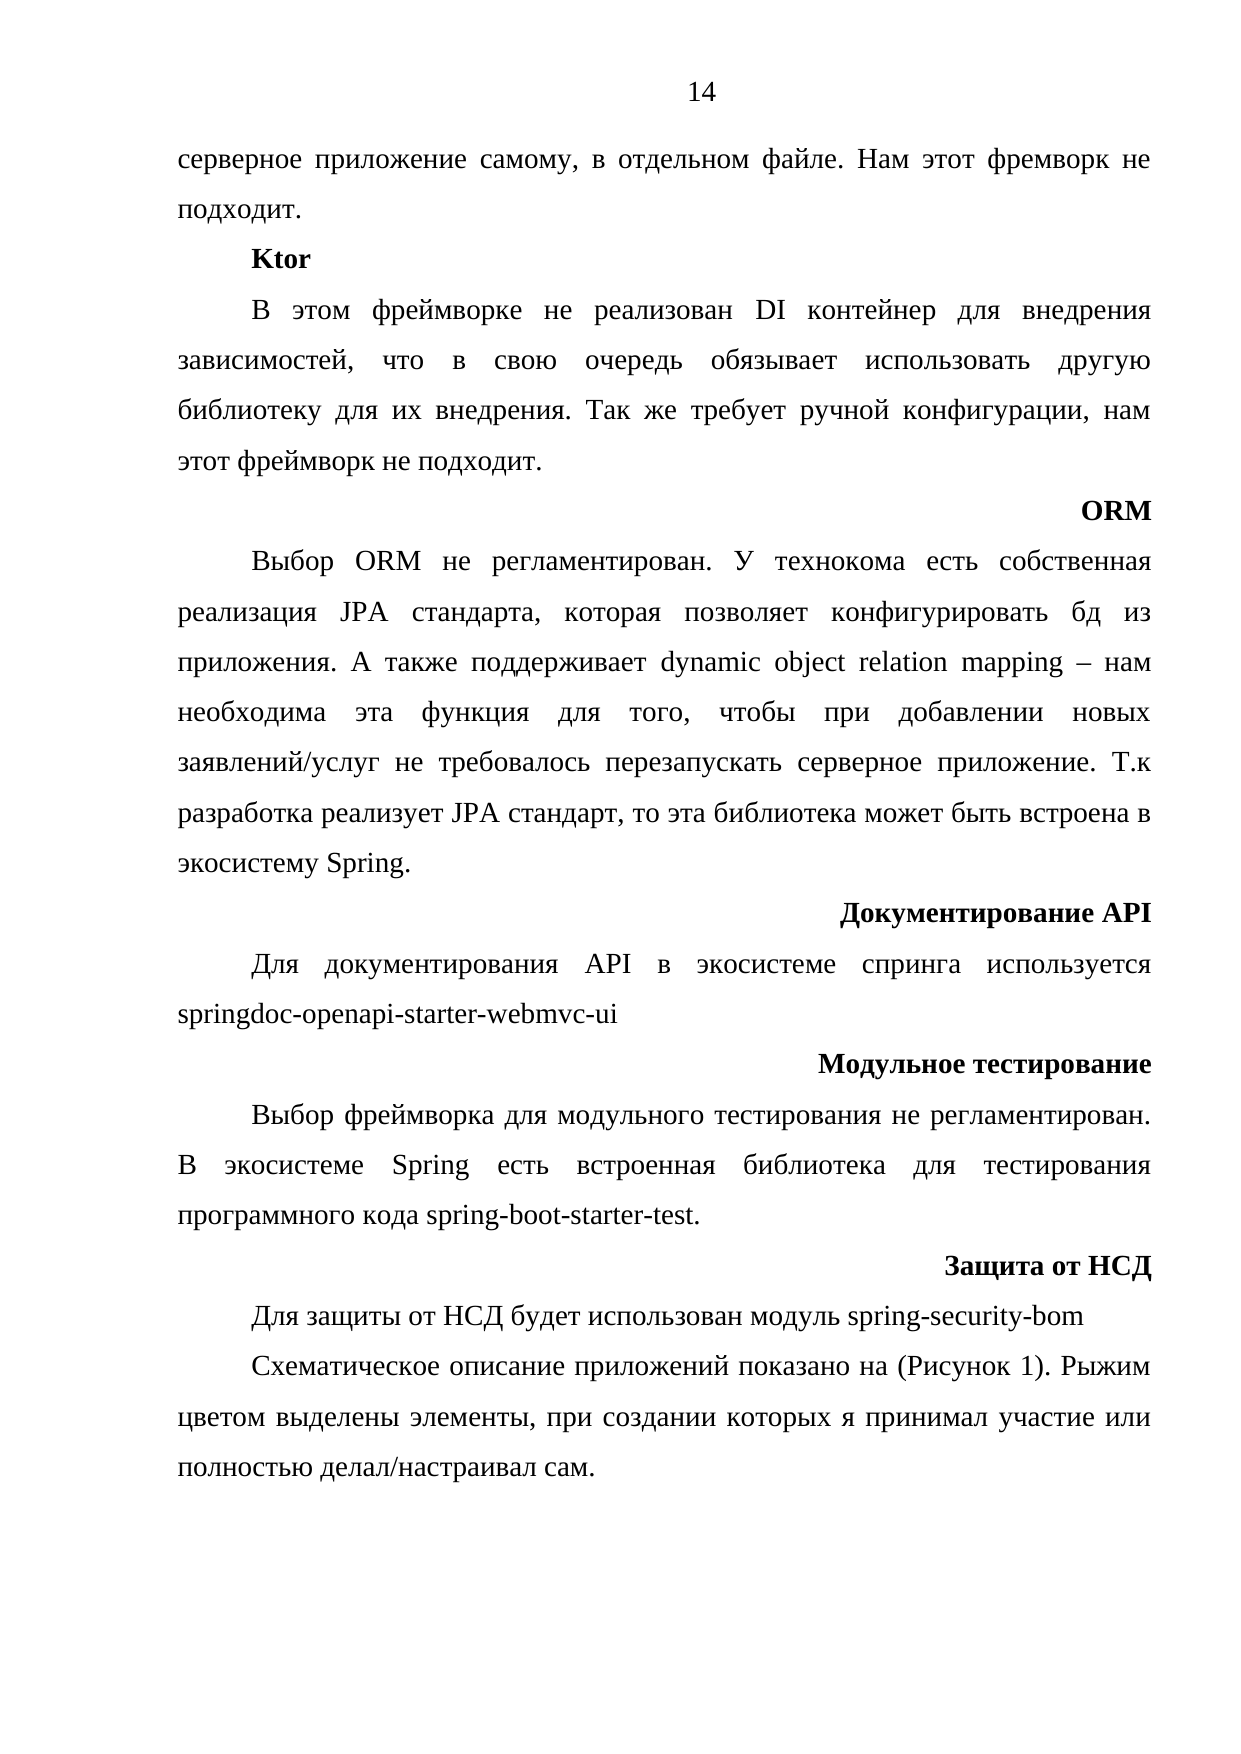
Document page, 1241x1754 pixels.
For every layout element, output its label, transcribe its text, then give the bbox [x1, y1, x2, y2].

text Для документирования API в экосистеме спринга используется springdoc-openapi-starter-webmvc-ui [177, 946, 1152, 1030]
text Защита от НСД [177, 1248, 1152, 1281]
text Для защиты от НСД будет использован модуль spring-security-bom [177, 1298, 1152, 1332]
text Документирование API [177, 896, 1152, 929]
text ORM [177, 493, 1152, 527]
text Схематическое описание приложений показано на (Рисунок 1). Рыжим цветом выделены элементы, при создании которых я принимал участие или полностью делал/настраивал сам. [177, 1348, 1152, 1482]
text Выбор фреймворка для модульного тестирования не регламентирован. В экосистеме Spring есть встроенная библиотека для тестирования программного кода spring-boot-starter-test. [177, 1097, 1152, 1231]
text Выбор ORM не регламентирован. У технокома есть собственная реализация JPA стандарта, которая позволяет конфигурировать бд из приложения. А также поддерживает dynamic object relation mapping – нам необходима эта функция для того, чтобы при добавлении новых заявлений/услуг не требовалось перезапускать серверное приложение. Т.к разработка реализует JPA стандарт, то эта библиотека может быть встроена в экосистему Spring. [177, 543, 1152, 879]
text В этом фреймворке не реализован DI контейнер для внедрения зависимостей, что в свою очередь обязывает использовать другую библиотеку для их внедрения. Так же требует ручной конфигурации, нам этот фреймворк не подходит. [177, 292, 1152, 476]
text Модульное тестирование [177, 1046, 1152, 1080]
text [177, 141, 1152, 225]
text Ktor [177, 241, 1152, 275]
